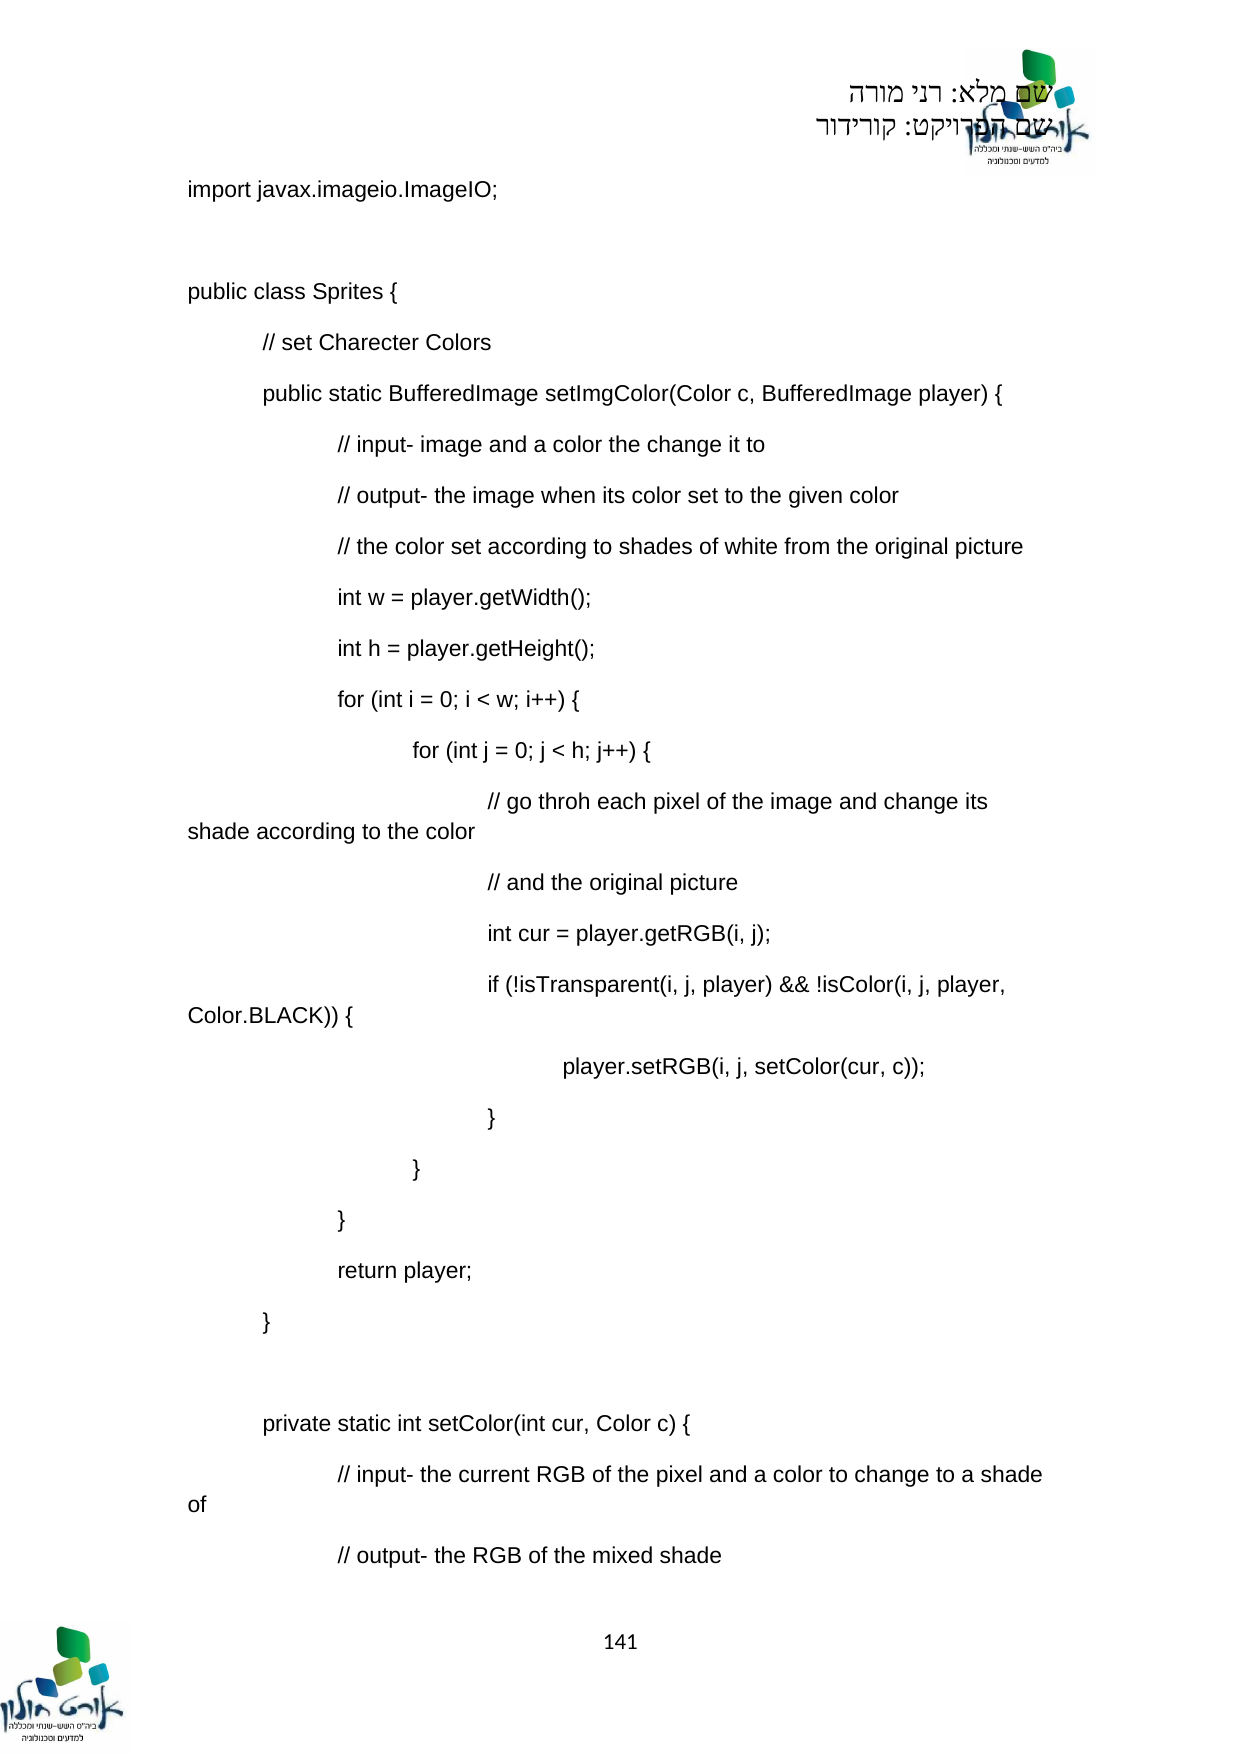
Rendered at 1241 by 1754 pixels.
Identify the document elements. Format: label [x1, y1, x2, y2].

picture [965, 46, 1097, 178]
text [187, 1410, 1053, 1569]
picture [0, 1622, 131, 1754]
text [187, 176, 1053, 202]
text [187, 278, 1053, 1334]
